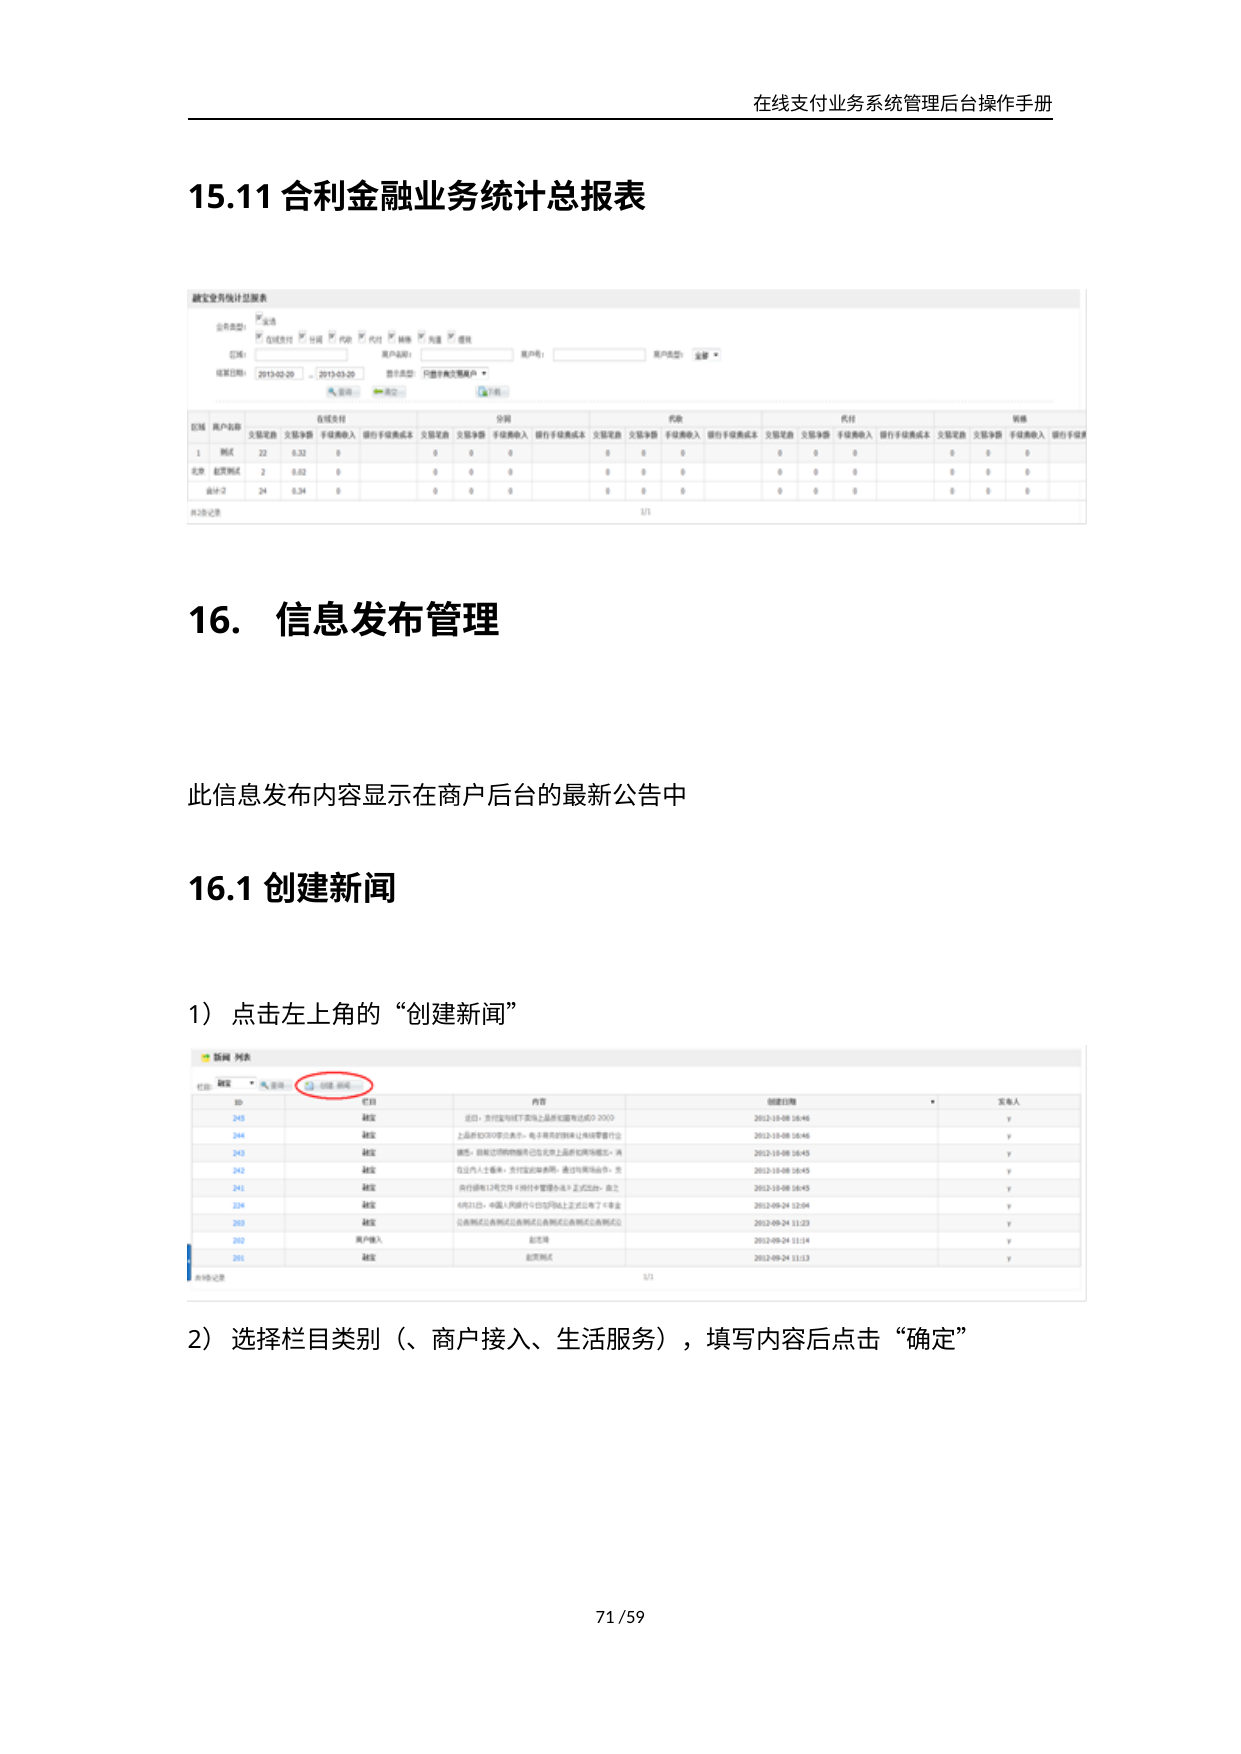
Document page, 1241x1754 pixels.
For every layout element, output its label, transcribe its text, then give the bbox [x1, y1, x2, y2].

subtitle 15.11合利金融业务统计总报表 [187, 162, 1053, 227]
list 信息发布管理 [187, 585, 1053, 650]
picture [187, 1045, 1088, 1303]
picture [187, 289, 1088, 526]
list 选择栏目类别（、商户接入、生活服务），填写内容后点击“确定” [187, 1305, 1053, 1370]
text 此信息发布内容显示在商户后台的最新公告中 [187, 761, 1053, 826]
subtitle 16.1 创建新闻 [187, 853, 1053, 918]
list 点击左上角的“创建新闻” [187, 980, 1053, 1045]
